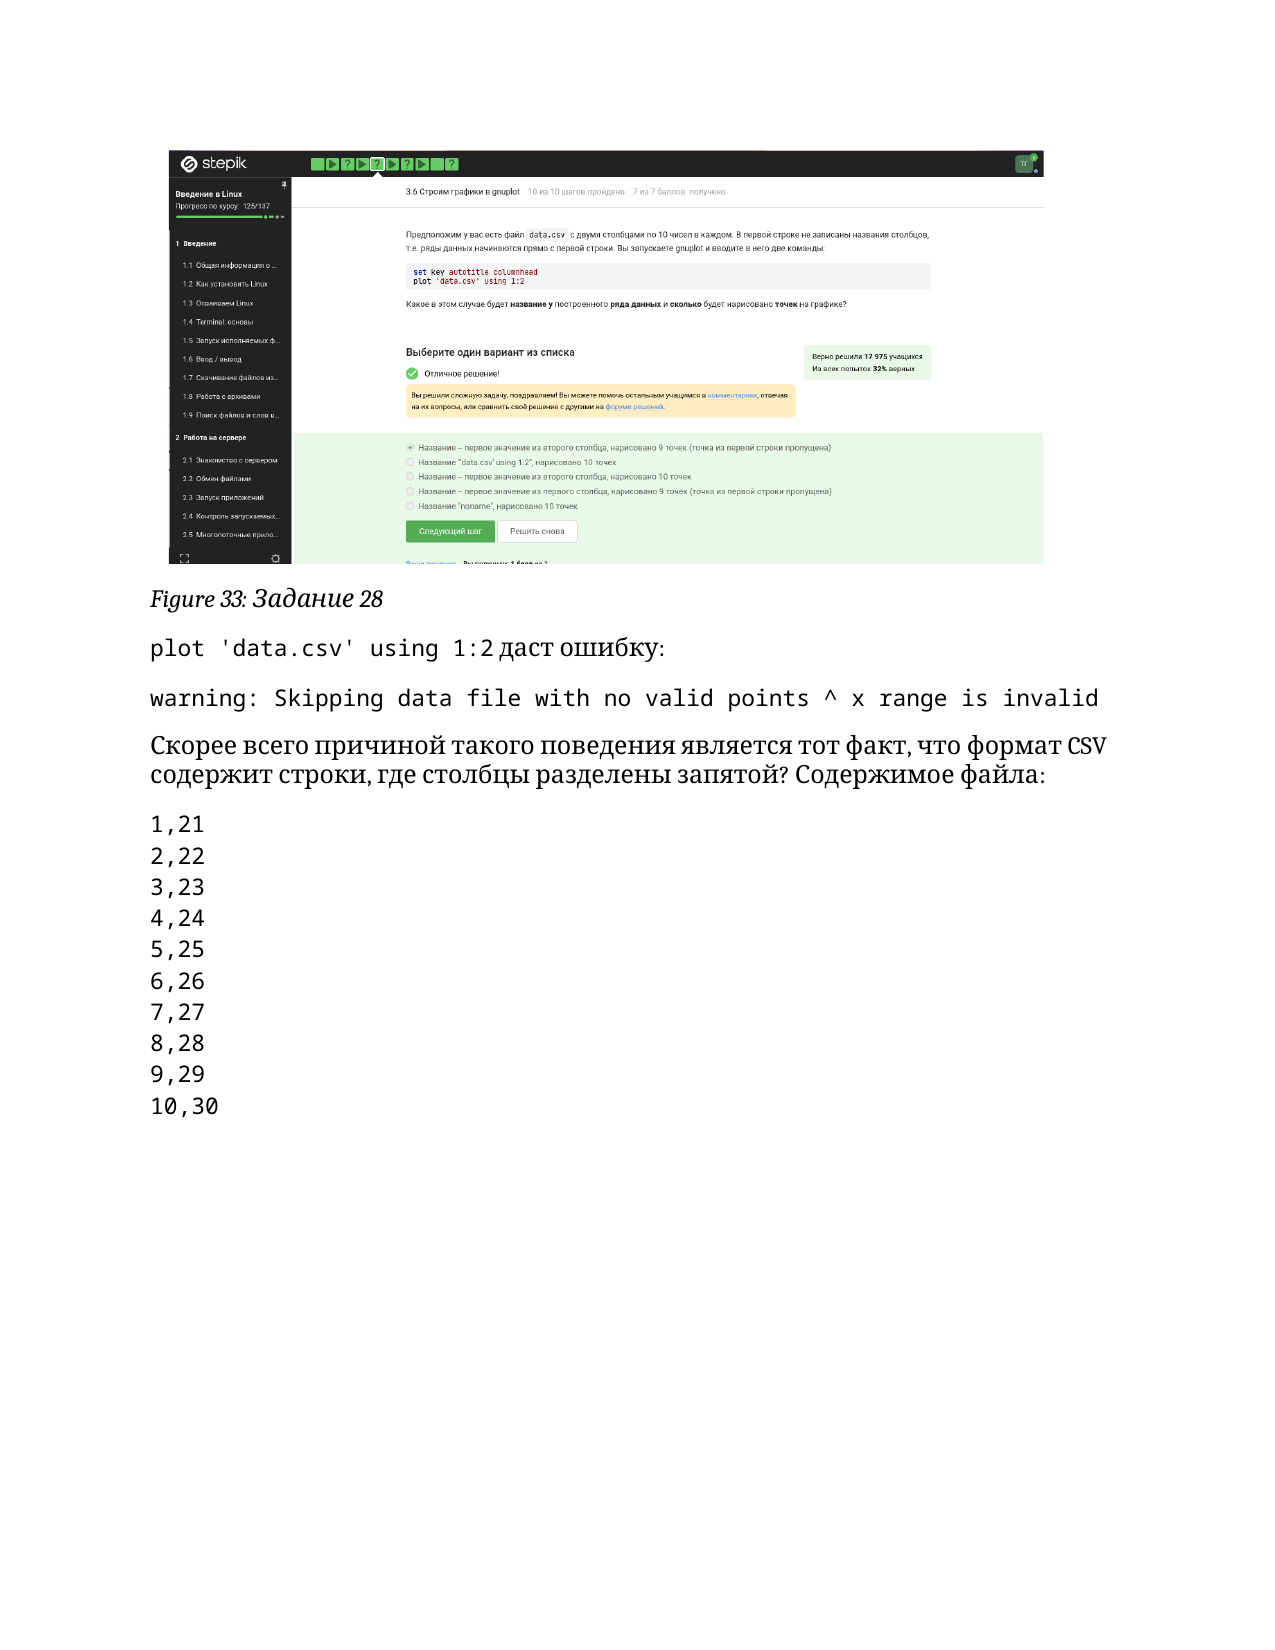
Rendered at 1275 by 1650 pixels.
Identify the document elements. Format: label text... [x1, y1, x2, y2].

picture [168, 150, 1044, 564]
text Figure 33: Задание 28 [150, 584, 1125, 613]
text 1,21 2,22 3,23 4,24 5,25 6,26 7,27 8,28 9,29 10,30 [150, 808, 1125, 1121]
text plot 'data.csv' using 1:2 даст ошибку: [150, 632, 1125, 663]
text warning: Skipping data file with no valid points ^ x range is invalid [150, 682, 1125, 713]
text Скорее всего причиной такого поведения является тот факт, что формат CSV содержит строки, где столбцы разделены запятой? Содержимое файла: [150, 732, 1125, 789]
